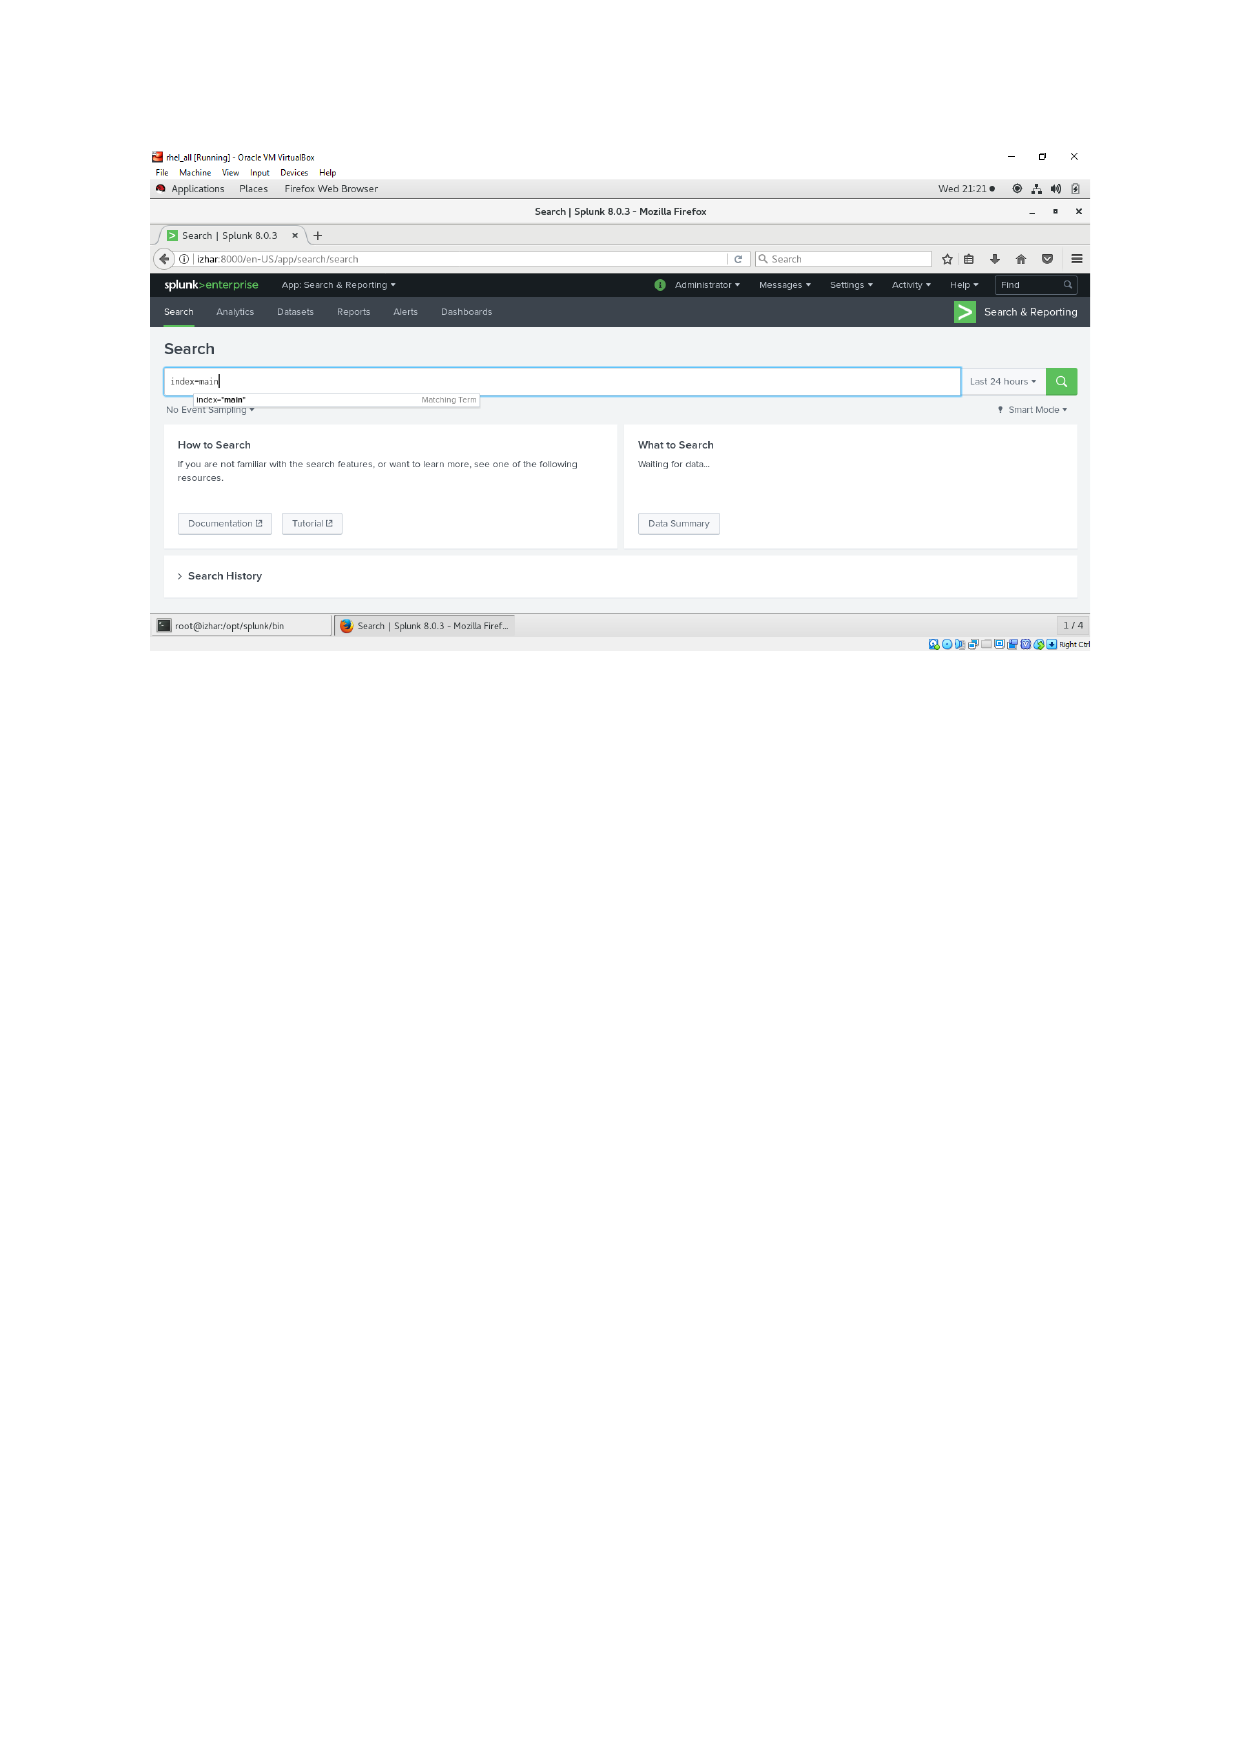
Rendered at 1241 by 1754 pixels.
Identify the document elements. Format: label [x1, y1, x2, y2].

picture [150, 150, 1091, 651]
